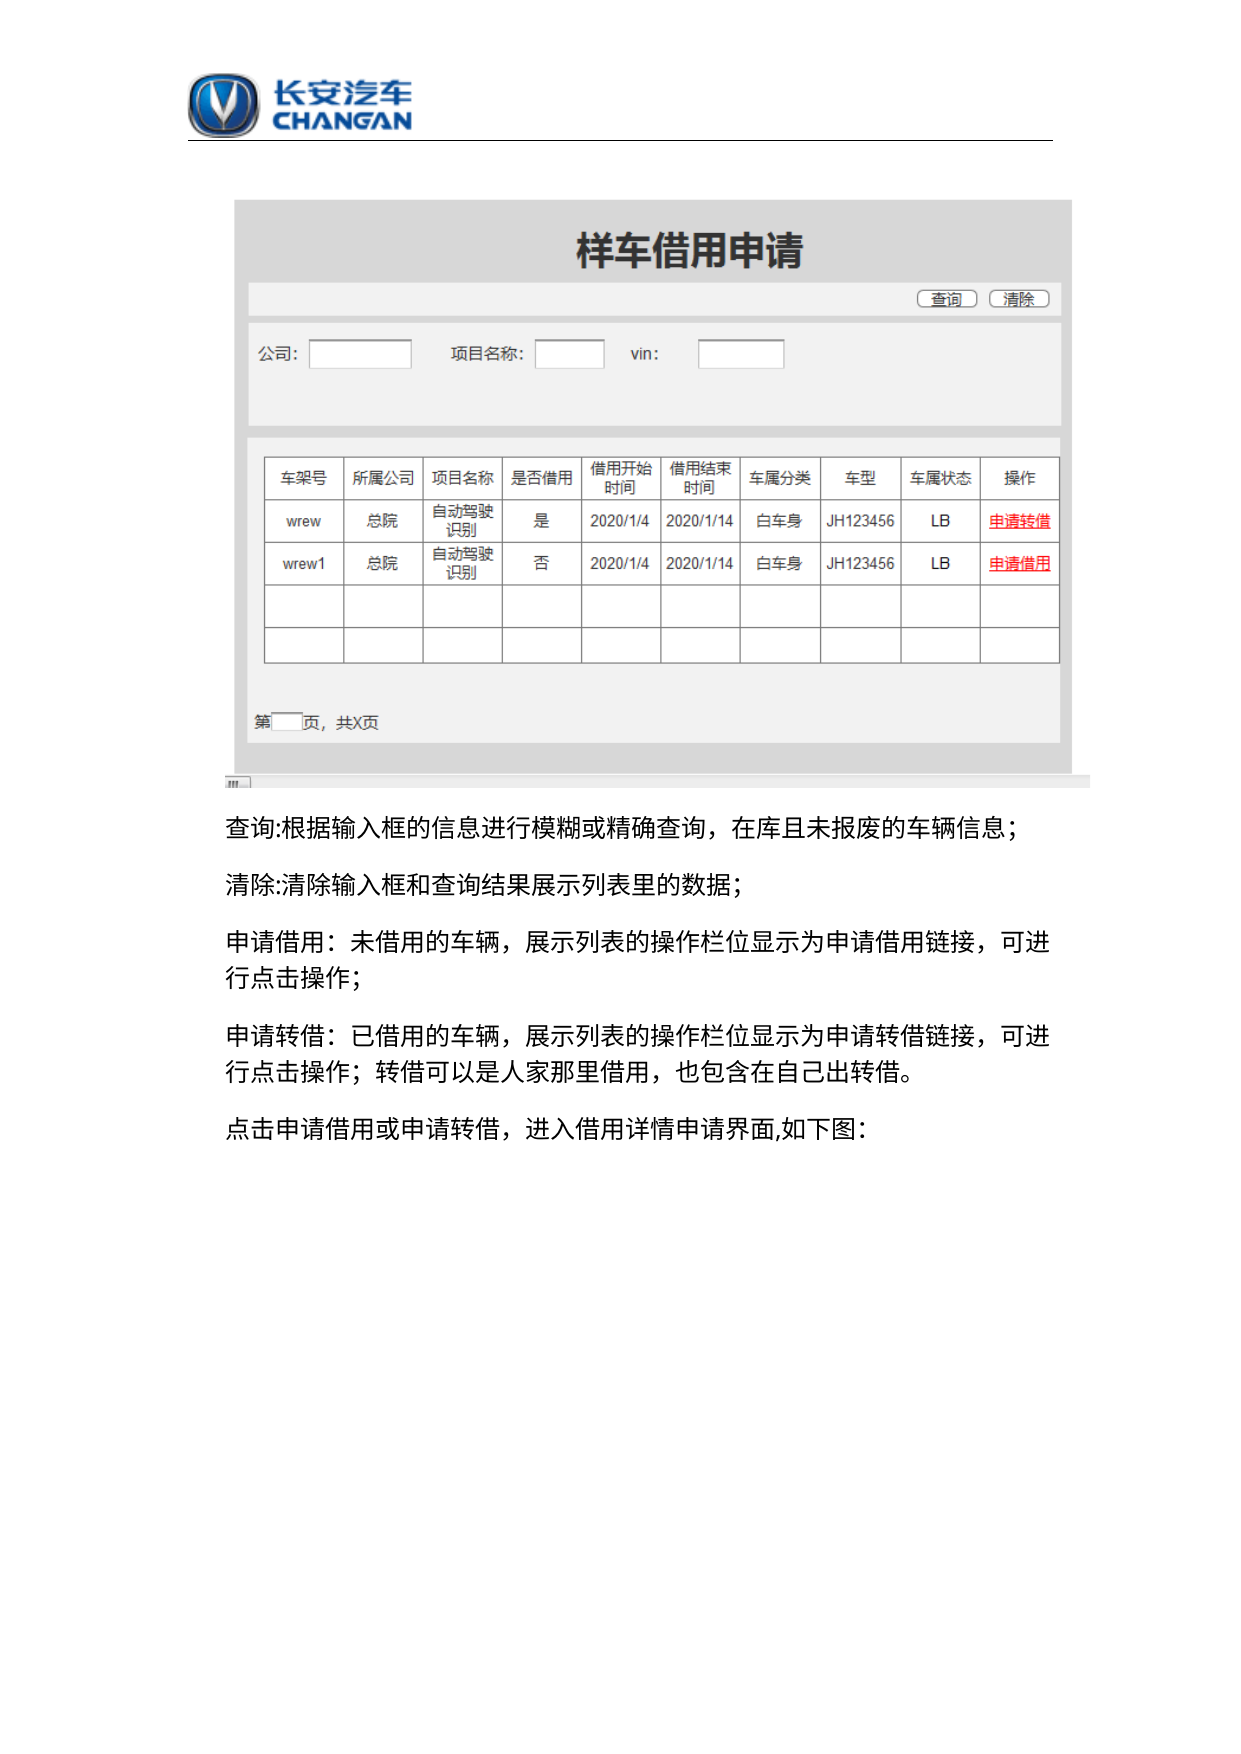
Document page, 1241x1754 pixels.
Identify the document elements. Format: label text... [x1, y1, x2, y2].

text 申请借用：未借用的车辆，展示列表的操作栏位显示为申请借用链接，可进行点击操作； [225, 923, 1053, 995]
picture [225, 162, 1091, 788]
text 点击申请借用或申请转借，进入借用详情申请界面,如下图： [225, 1109, 1053, 1146]
text 查询:根据输入框的信息进行模糊或精确查询，在库且未报废的车辆信息； [225, 808, 1053, 845]
text 申请转借：已借用的车辆，展示列表的操作栏位显示为申请转借链接，可进行点击操作；转借可以是人家那里借用，也包含在自己出转借。 [225, 1016, 1053, 1088]
text 清除:清除输入框和查询结果展示列表里的数据； [225, 866, 1053, 902]
picture [187, 73, 432, 138]
